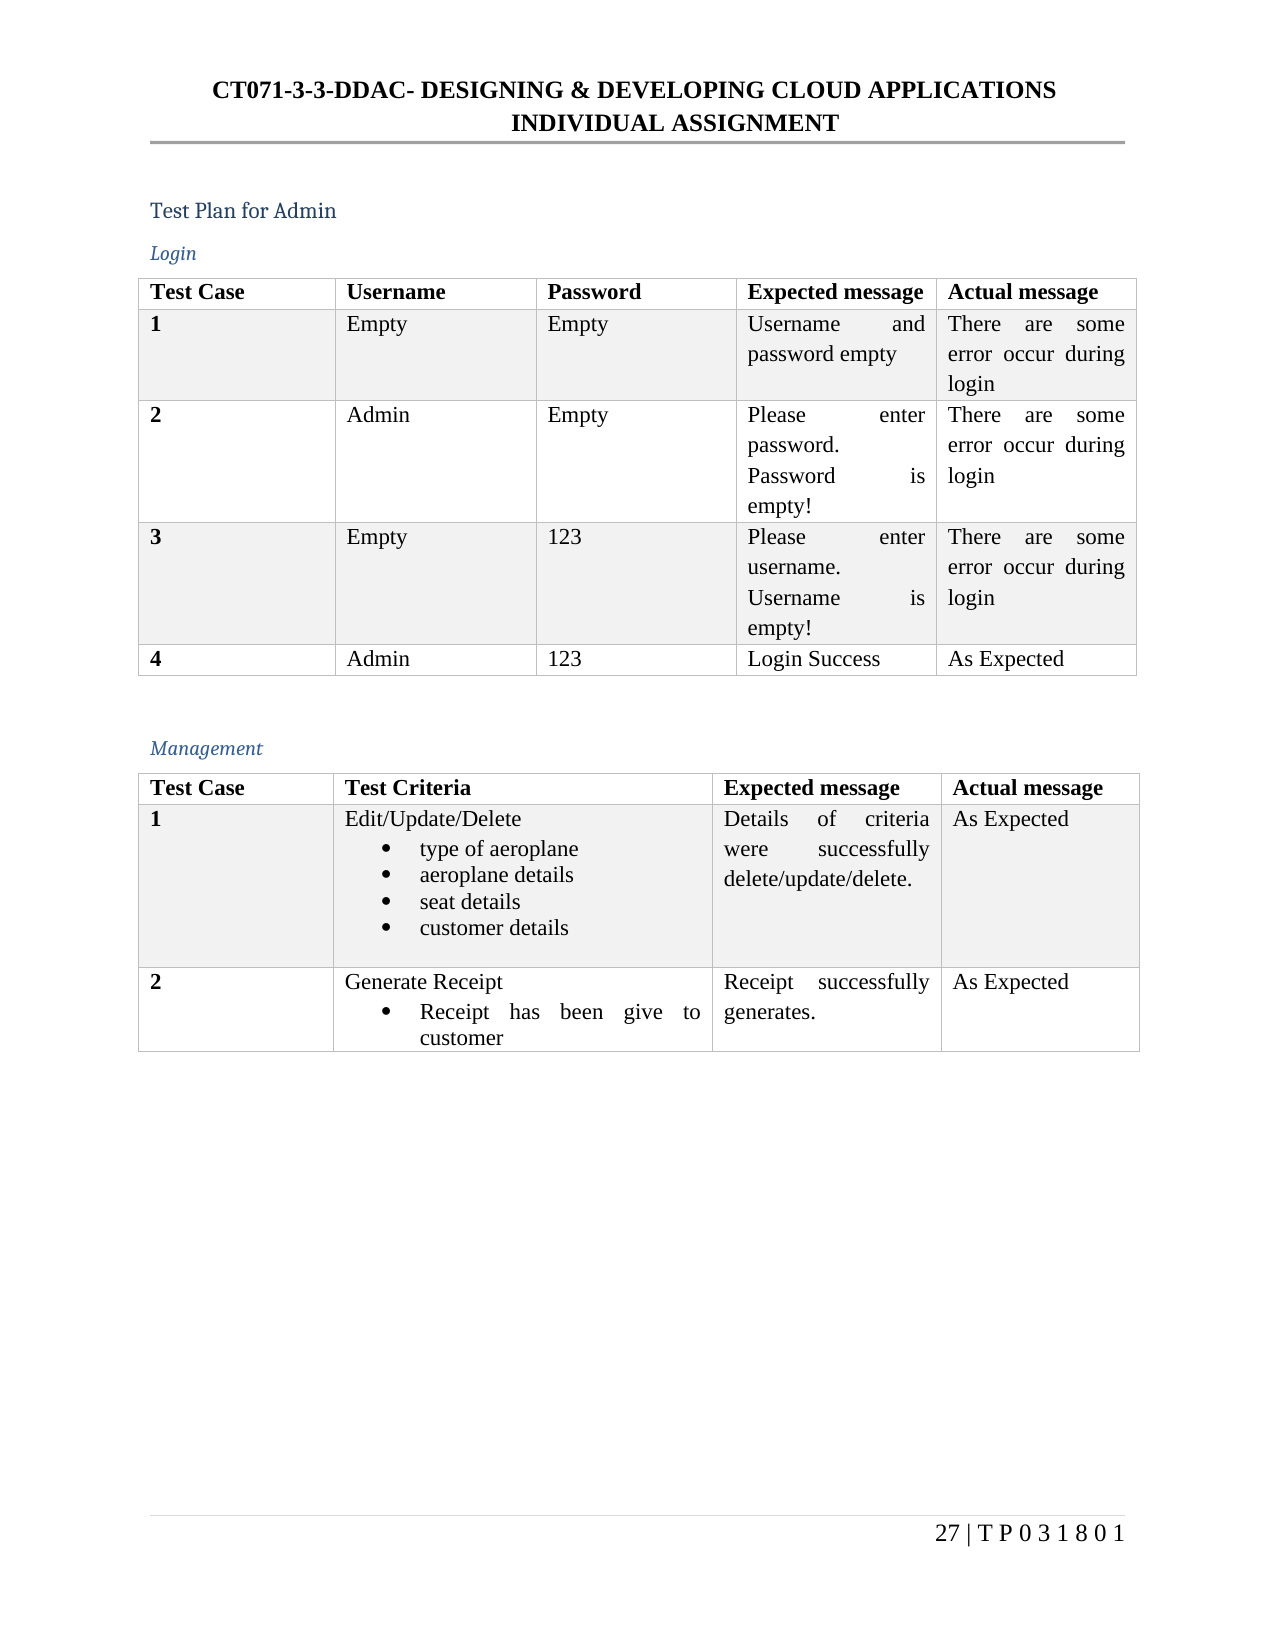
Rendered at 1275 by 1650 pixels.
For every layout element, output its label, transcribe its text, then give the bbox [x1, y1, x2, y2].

table_cell Receipt successfully generates. [713, 968, 941, 1051]
table_cell Empty [336, 523, 536, 644]
table_header Expected message [713, 774, 941, 804]
table_cell There are some error occur during login [937, 523, 1136, 644]
table_cell Empty [537, 401, 736, 522]
subtitle Test Plan for Admin [150, 198, 1125, 224]
table_cell Generate Receipt Receipt has been give to customer [334, 968, 712, 1051]
subtitle Login [150, 241, 1125, 265]
table_cell 4 [139, 645, 335, 675]
table_header Test Criteria [334, 774, 712, 804]
table_cell 2 [139, 401, 335, 522]
table_cell As Expected [937, 645, 1136, 675]
table_cell Empty [336, 310, 536, 400]
table_cell Empty [537, 310, 736, 400]
table_cell Details of criteria were successfully delete/update/delete. [713, 805, 941, 967]
table_cell Please enter password. Password is empty! [737, 401, 936, 522]
table_cell Admin [336, 645, 536, 675]
table_header Password [537, 279, 736, 309]
table_cell There are some error occur during login [937, 401, 1136, 522]
table_cell 1 [139, 310, 335, 400]
table_cell Edit/Update/Delete type of aeroplane aeroplane details seat details customer details [334, 805, 712, 967]
table_cell Username and password empty [737, 310, 936, 400]
table_header Actual message [937, 279, 1136, 309]
table_cell Please enter username. Username is empty! [737, 523, 936, 644]
table_header Test Case [139, 279, 335, 309]
table_cell Login Success [737, 645, 936, 675]
table_header Expected message [737, 279, 936, 309]
table_cell As Expected [942, 968, 1139, 1051]
table_cell As Expected [942, 805, 1139, 967]
table_header Test Case [139, 774, 333, 804]
table_cell 1 [139, 805, 333, 967]
table_header Actual message [942, 774, 1139, 804]
table_header Username [336, 279, 536, 309]
table_cell 3 [139, 523, 335, 644]
table_cell There are some error occur during login [937, 310, 1136, 400]
table_cell 123 [537, 645, 736, 675]
table_cell 123 [537, 523, 736, 644]
table_cell Admin [336, 401, 536, 522]
table_cell 2 [139, 968, 333, 1051]
subtitle Management [150, 737, 1125, 761]
